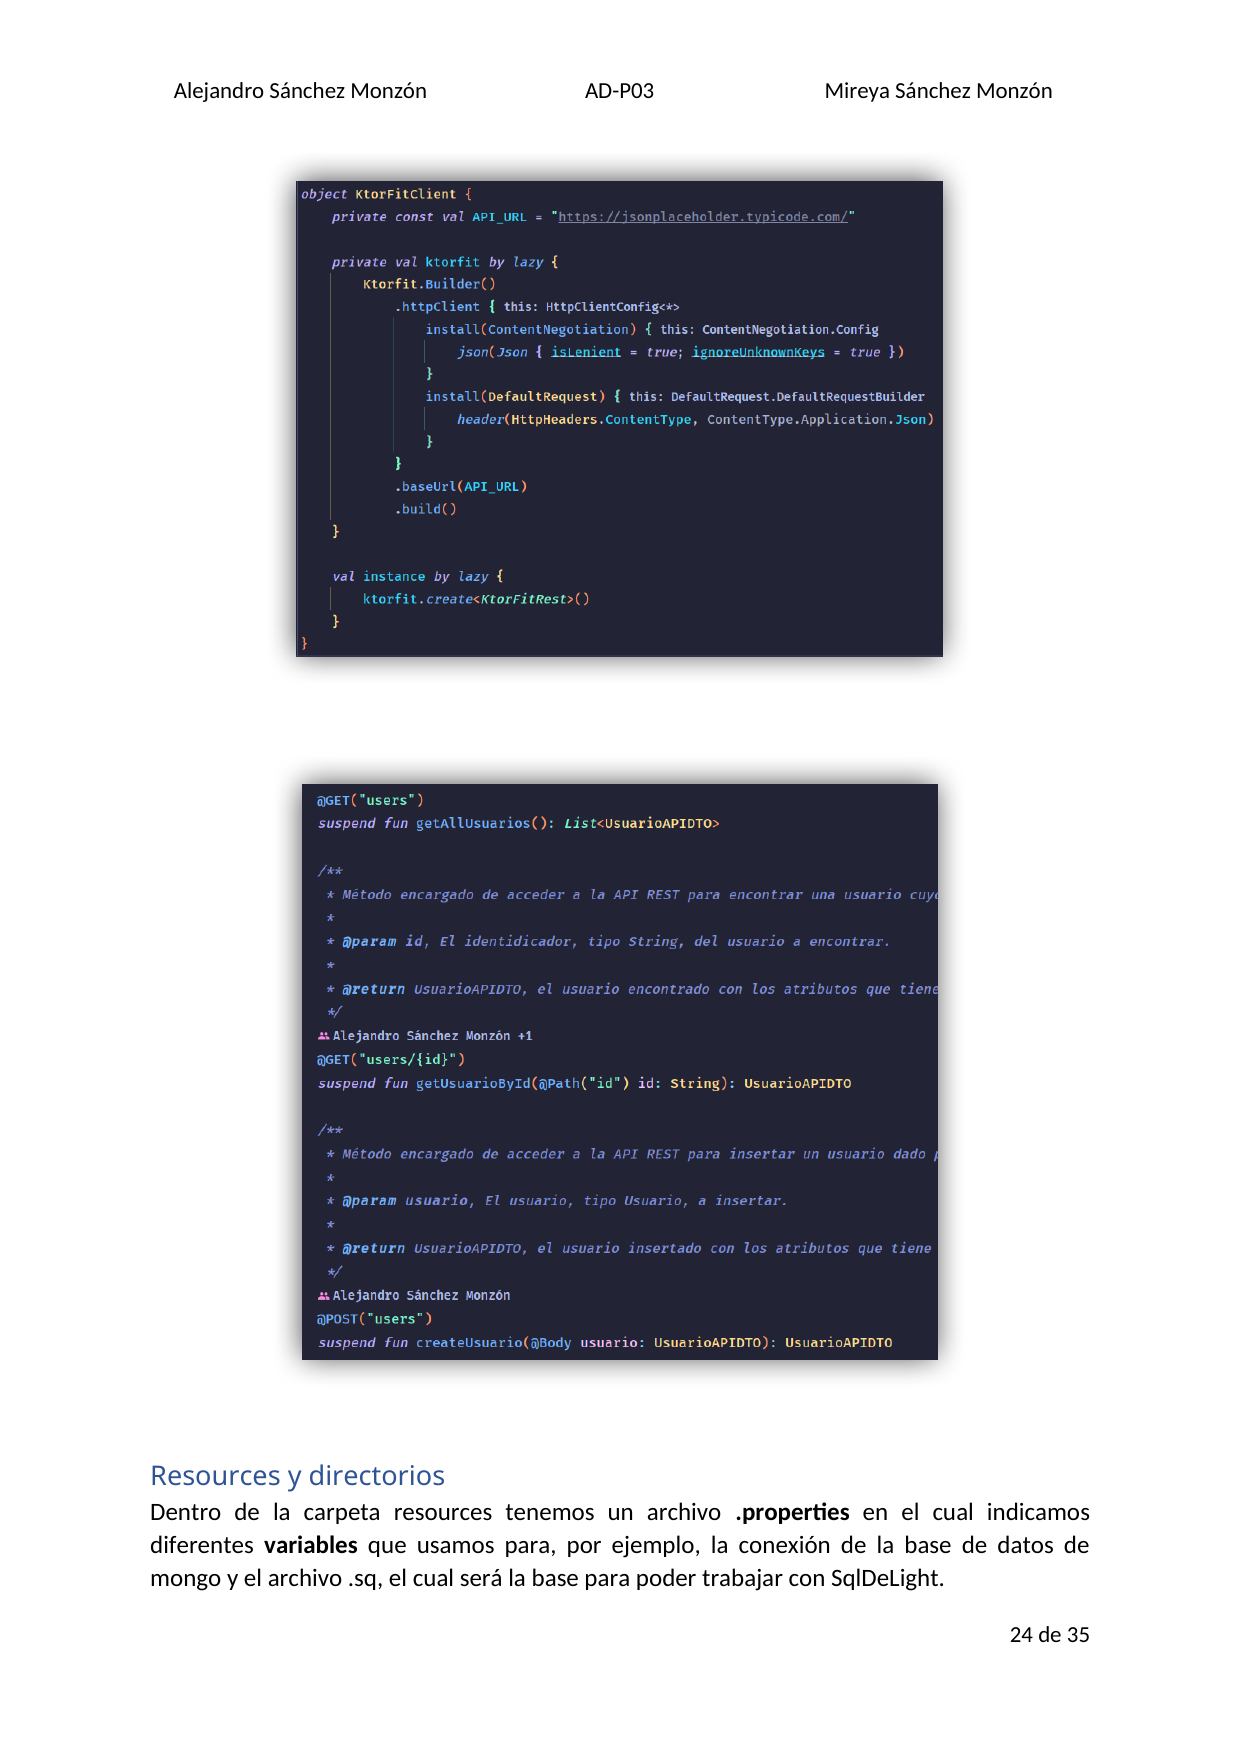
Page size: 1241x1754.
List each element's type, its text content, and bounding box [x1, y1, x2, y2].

picture [302, 784, 938, 1360]
subtitle Resources y directorios [150, 1457, 1090, 1493]
text Dentro de la carpeta resources tenemos un archivo .properties en el cual indicamos diferentes variables que usamos para, por ejemplo, la conexión de la base de datos de mongo y el archivo .sq, el cual será la base para poder trabajar con SqlDeLight. [150, 1496, 1090, 1593]
picture [296, 181, 943, 657]
